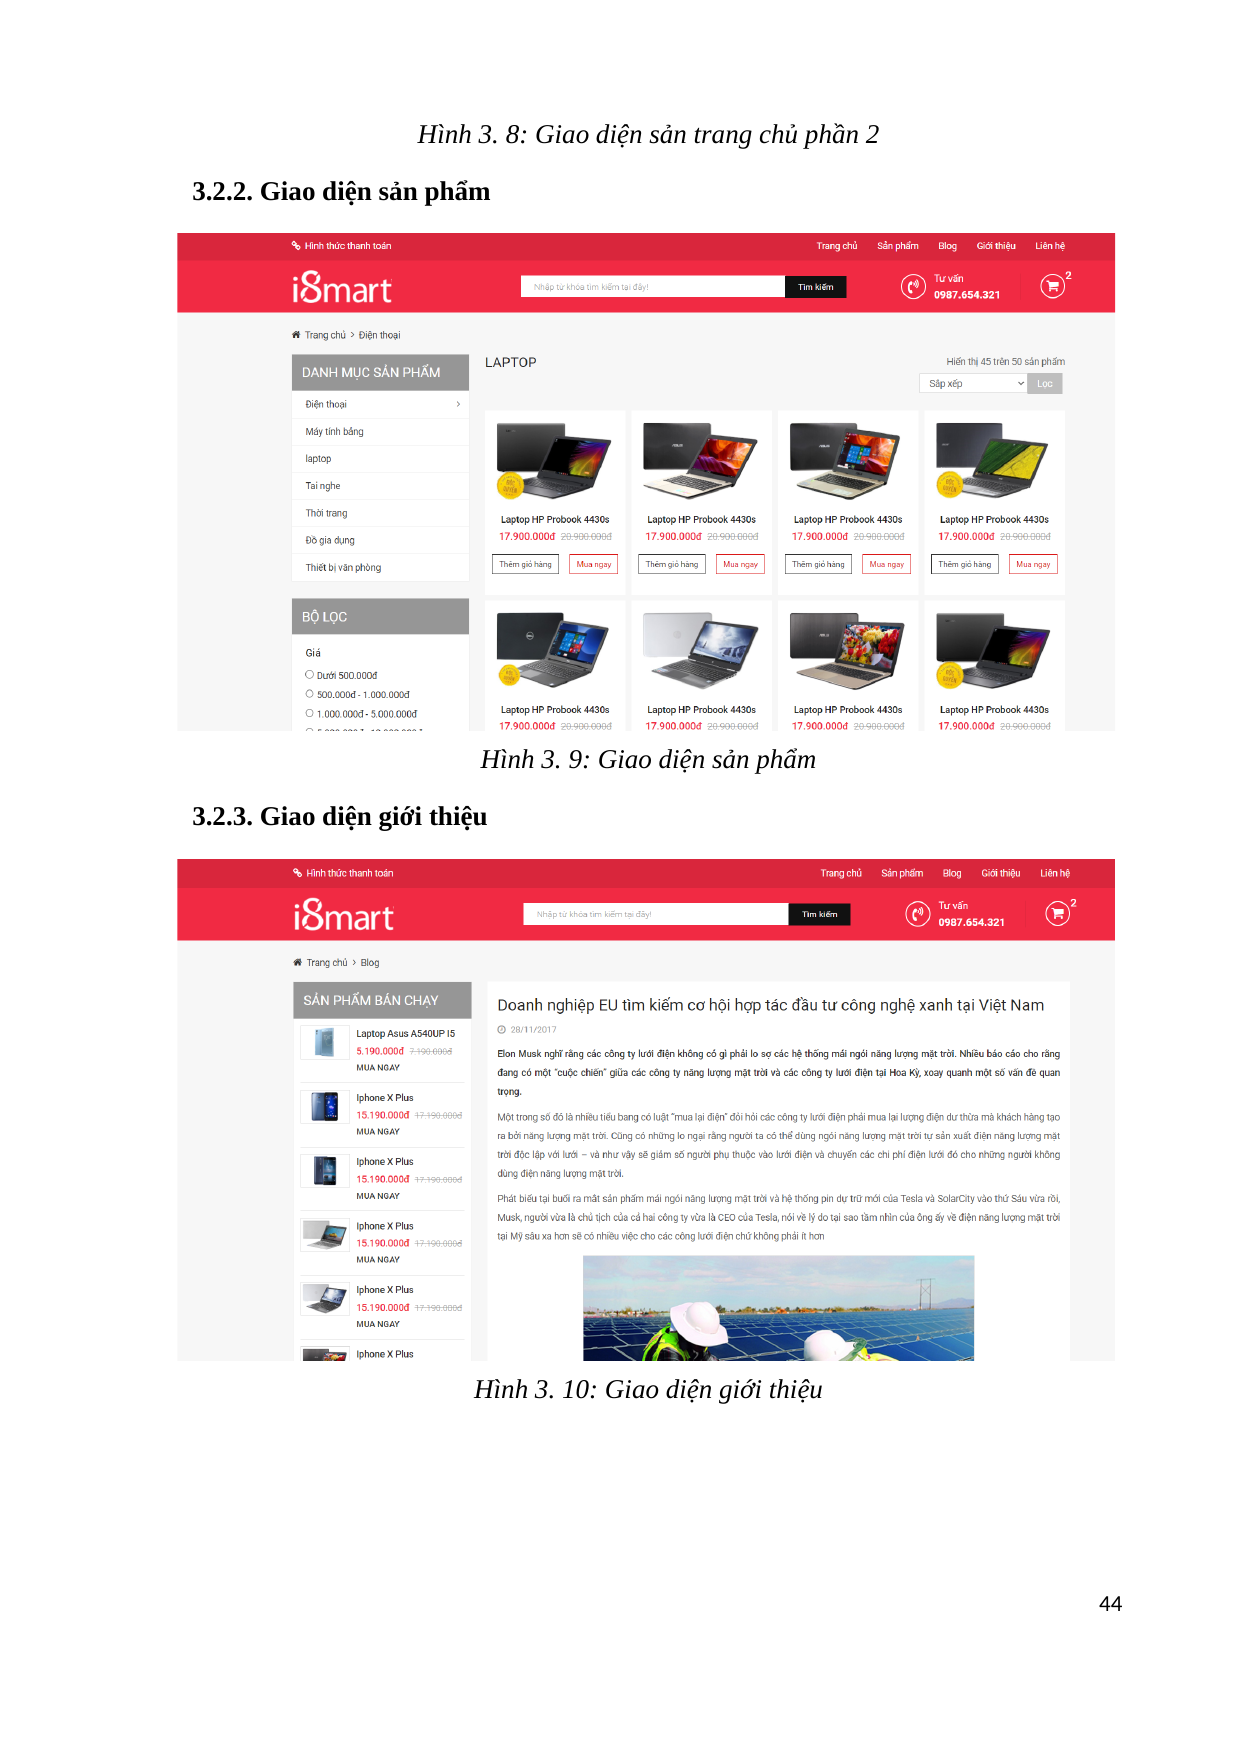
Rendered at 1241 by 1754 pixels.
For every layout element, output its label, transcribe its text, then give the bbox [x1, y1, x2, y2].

picture [177, 233, 1116, 731]
subtitle 3.2.3. Giao diện giới thiệu [177, 800, 1122, 831]
text Hình 3. 10: Giao diện giới thiệu [177, 1373, 1122, 1404]
text Hình 3. 8: Giao diện sản trang chủ phần 2 [177, 118, 1122, 149]
picture [177, 859, 1115, 1361]
text Hình 3. 9: Giao diện sản phẩm [177, 743, 1122, 774]
subtitle 3.2.2. Giao diện sản phẩm [177, 175, 1122, 206]
